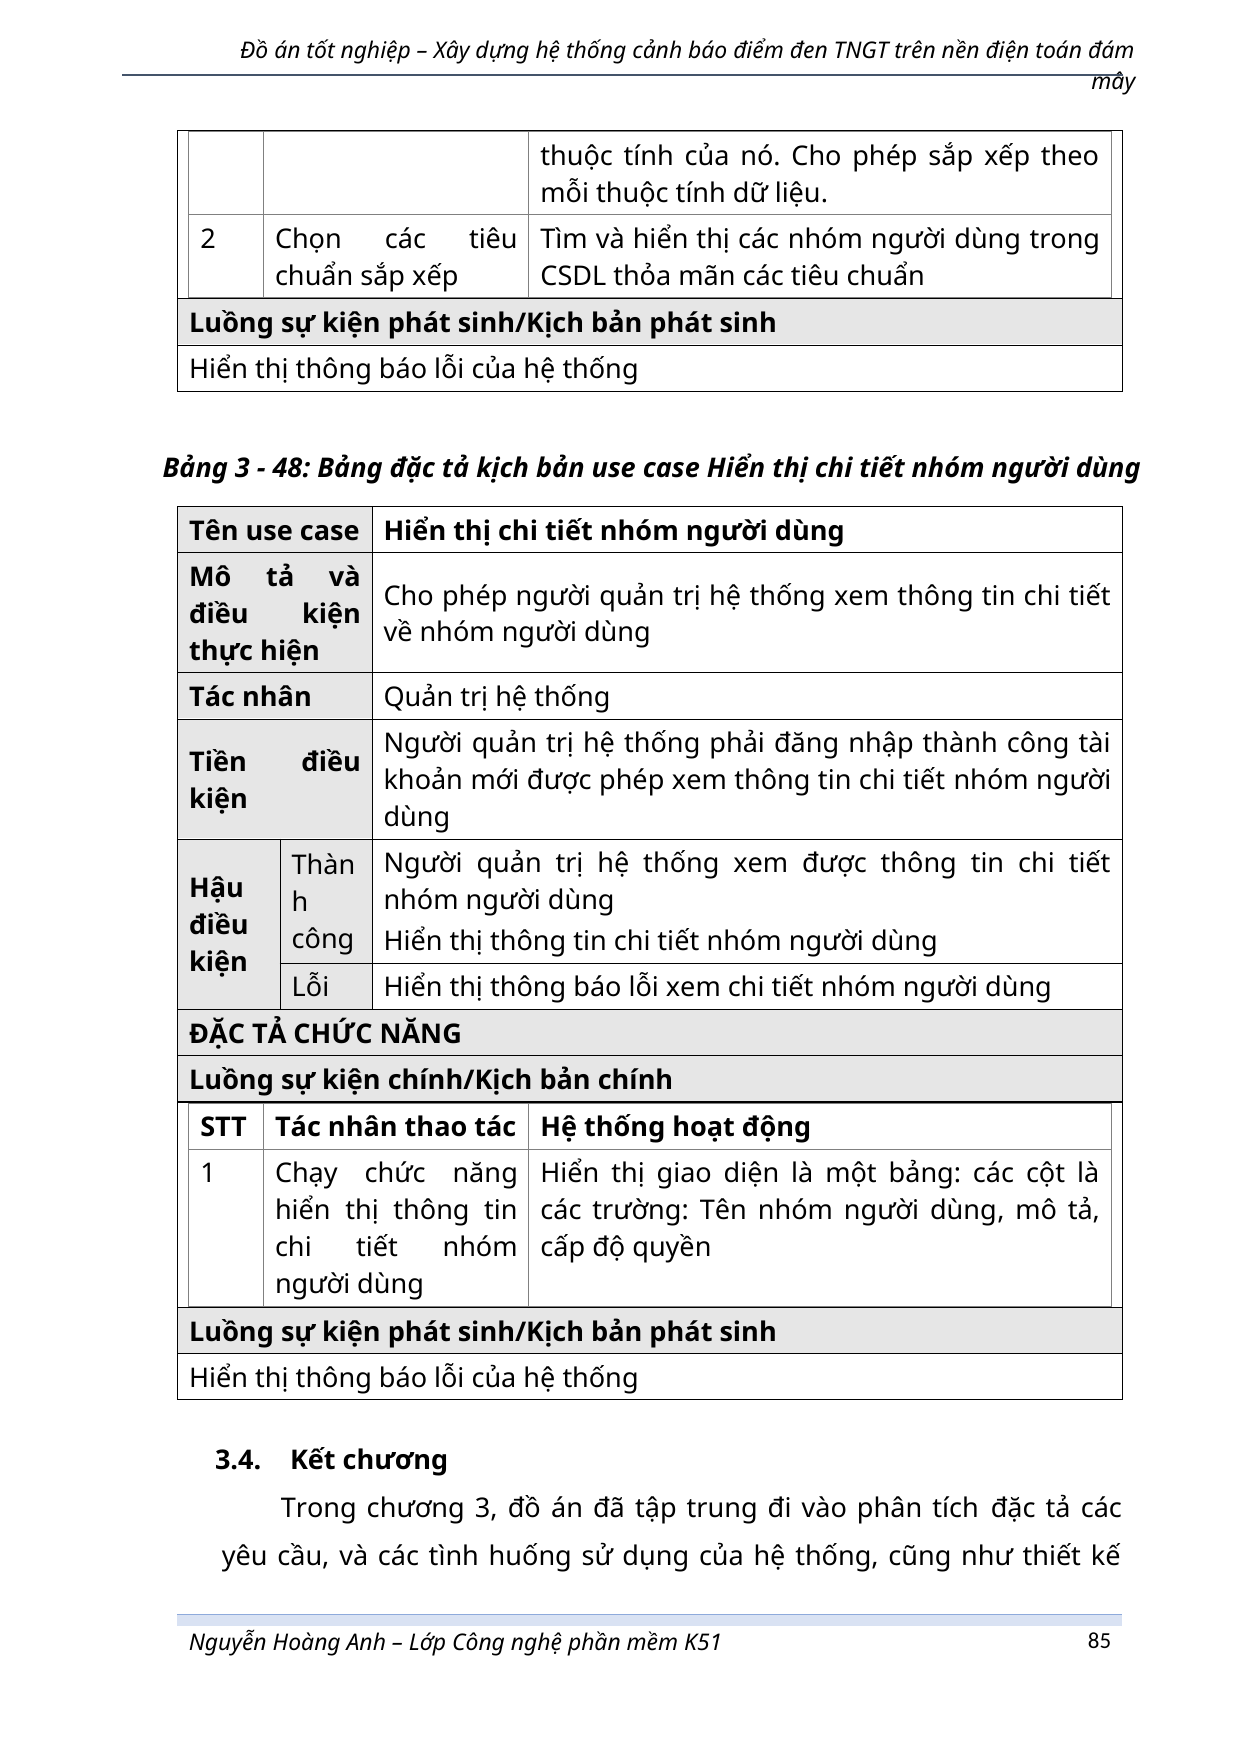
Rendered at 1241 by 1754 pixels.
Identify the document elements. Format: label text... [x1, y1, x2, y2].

table_cell [1112, 1103, 1122, 1307]
table_cell Hiển thị thông báo lỗi của hệ thống [178, 1354, 1122, 1399]
table_cell Hiển thị thông báo lỗi của hệ thống [178, 346, 1122, 391]
table_cell Hậu điều kiện [178, 840, 280, 1009]
table_cell [189, 1150, 263, 1306]
list Kết chương [215, 1440, 1122, 1477]
table_cell Luồng sự kiện chính/Kịch bản chính [178, 1056, 1122, 1101]
table_cell Luồng sự kiện phát sinh/Kịch bản phát sinh [178, 299, 1122, 344]
table_cell [264, 1104, 528, 1149]
table_cell Luồng sự kiện phát sinh/Kịch bản phát sinh [178, 1308, 1122, 1353]
table_cell [178, 1103, 188, 1307]
table_cell Người quản trị hệ thống xem được thông tin chi tiết nhóm người dùng Hiển thị thông tin chi tiết nhóm người dùng [373, 840, 1122, 963]
table_cell Tác nhân [178, 673, 372, 718]
text Bảng 3 - 48: Bảng đặc tả kịch bản use case Hiển thị chi tiết nhóm người dùng [162, 448, 1152, 485]
table_cell [189, 1104, 263, 1149]
table_cell [529, 215, 1111, 297]
table_cell Mô tả và điều kiện thực hiện [178, 553, 372, 672]
table_cell [1112, 131, 1122, 298]
table_cell ĐẶC TẢ CHỨC NĂNG [178, 1010, 1122, 1055]
table_cell Cho phép người quản trị hệ thống xem thông tin chi tiết về nhóm người dùng [373, 553, 1122, 672]
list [222, 1488, 1122, 1573]
table_cell [178, 131, 188, 298]
table_cell Hiển thị thông báo lỗi xem chi tiết nhóm người dùng [373, 964, 1122, 1009]
table_cell Tiền điều kiện [178, 720, 372, 838]
table_cell [529, 1150, 1111, 1306]
table_cell [529, 132, 1111, 214]
table_cell Người quản trị hệ thống phải đăng nhập thành công tài khoản mới được phép xem thông tin chi tiết nhóm người dùng [373, 720, 1122, 838]
table_cell [264, 215, 528, 297]
table_cell [264, 132, 528, 214]
table_cell [189, 132, 263, 214]
table_cell Quản trị hệ thống [373, 673, 1122, 718]
table_header Hiển thị chi tiết nhóm người dùng [373, 507, 1122, 552]
table_cell [189, 215, 263, 297]
table_cell Lỗi [281, 964, 372, 1009]
table_header Tên use case [178, 507, 372, 552]
table_cell Thành công [281, 840, 372, 963]
table_cell [529, 1104, 1111, 1149]
table_cell [264, 1150, 528, 1306]
